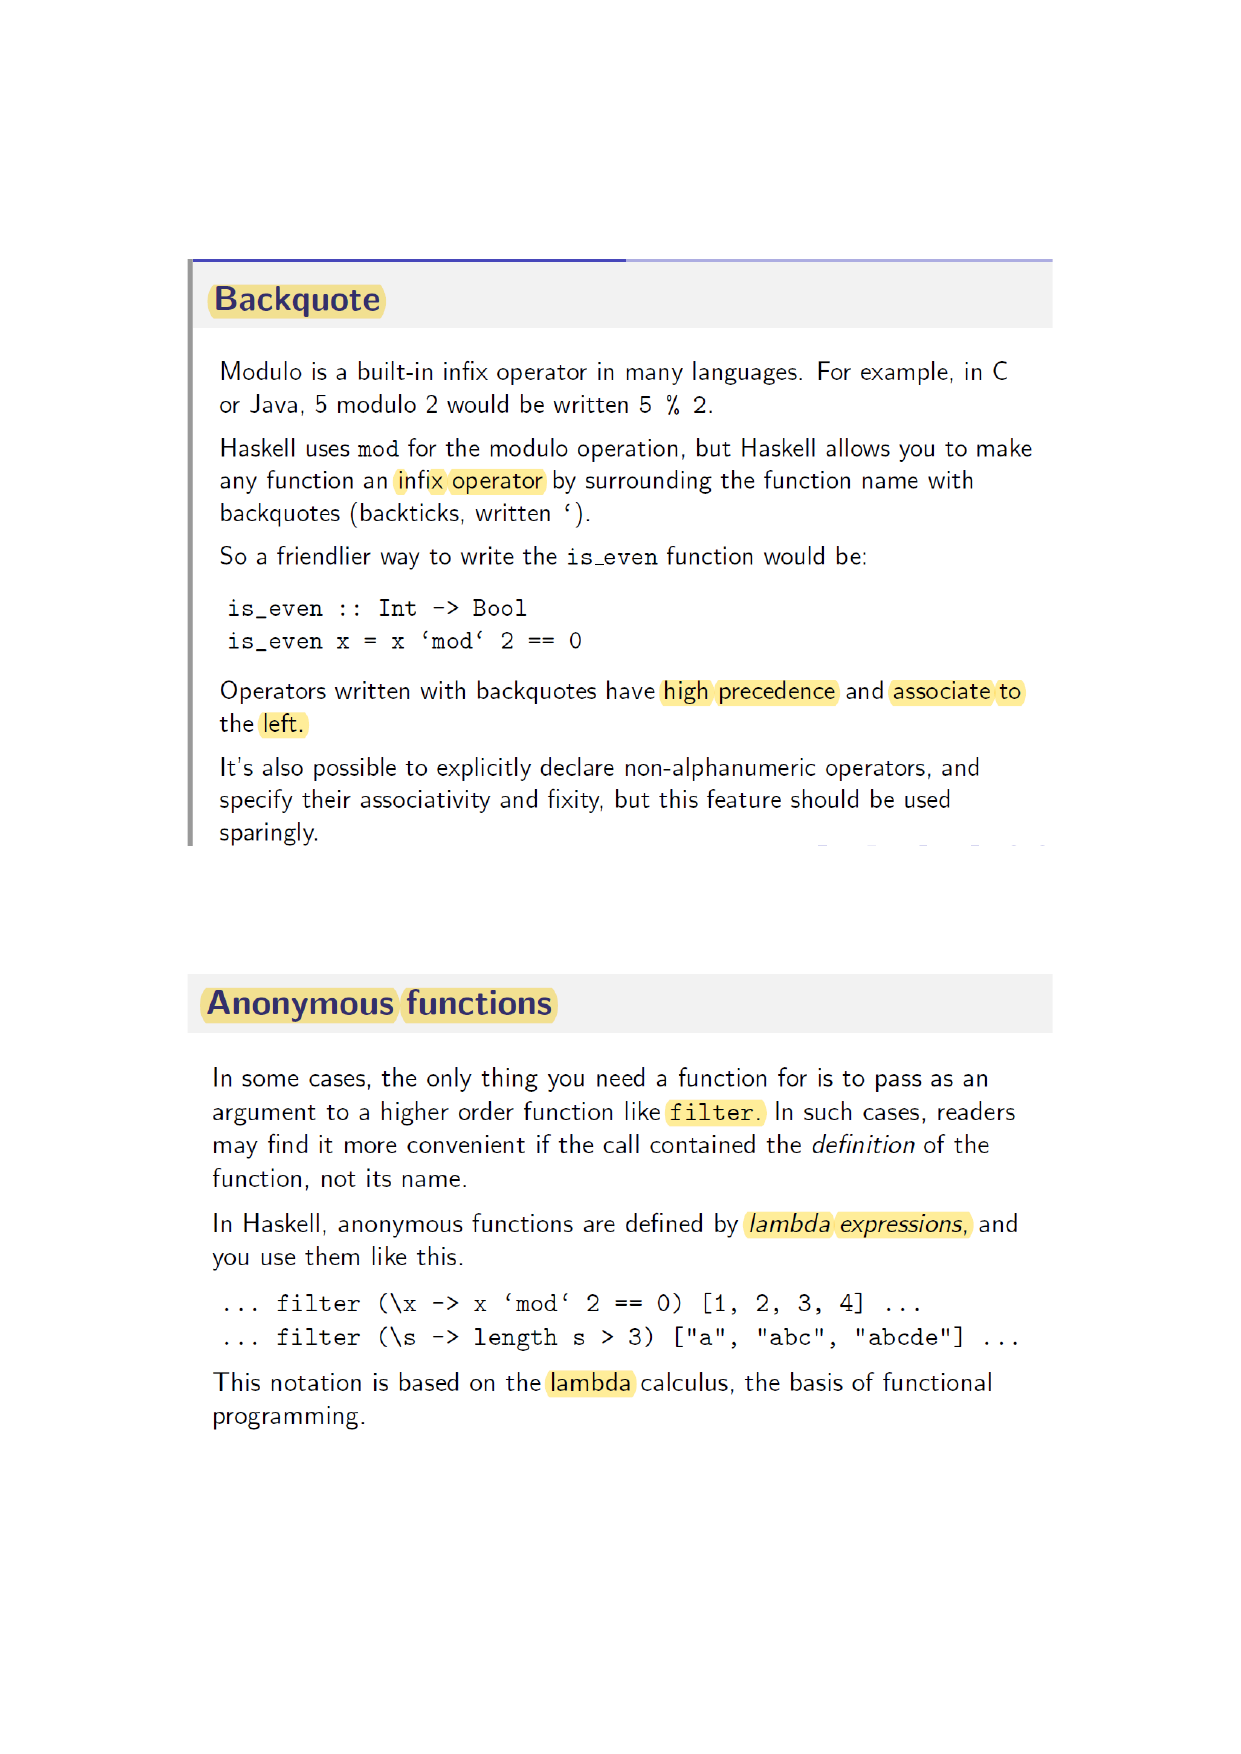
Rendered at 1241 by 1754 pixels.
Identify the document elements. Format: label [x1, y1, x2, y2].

picture [187, 259, 1053, 846]
picture [187, 974, 1053, 1439]
